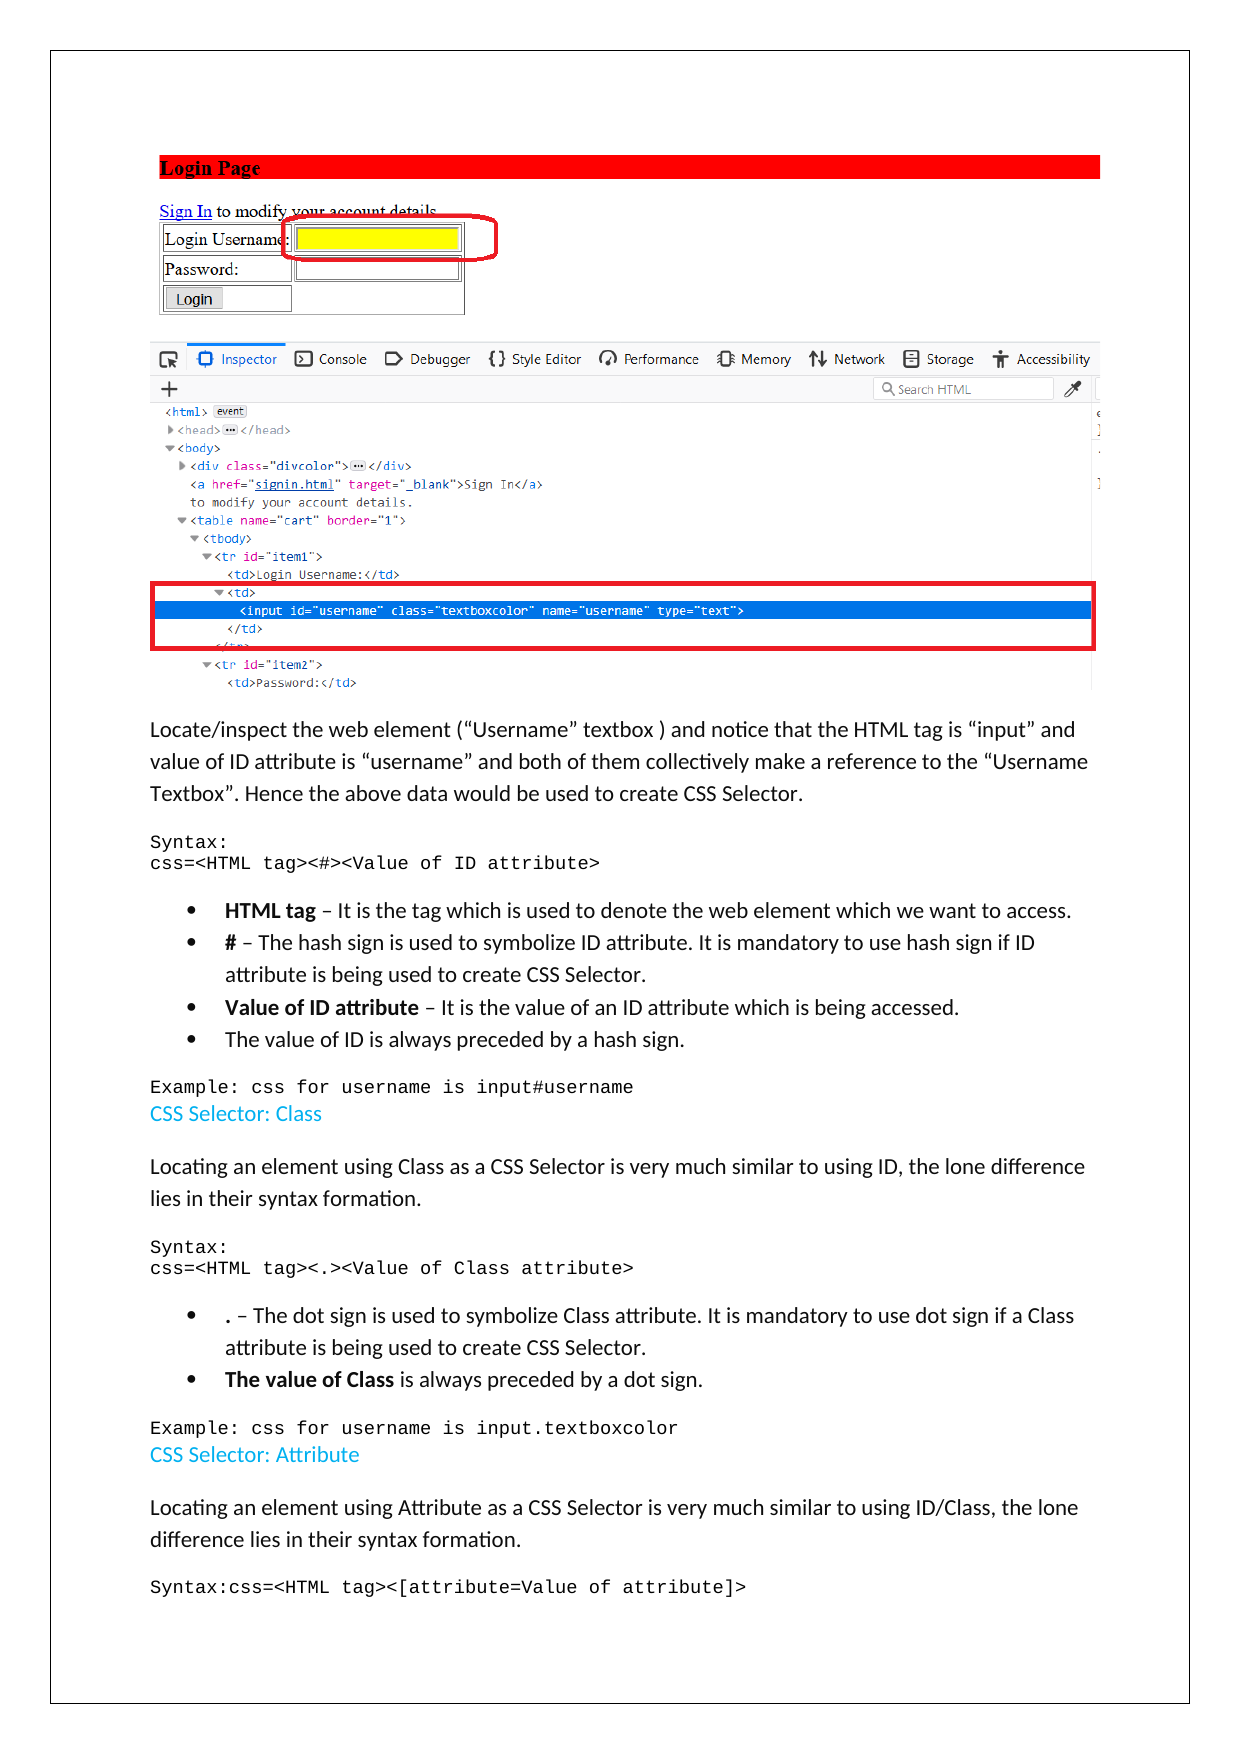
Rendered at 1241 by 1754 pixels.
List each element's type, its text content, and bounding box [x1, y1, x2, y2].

picture [150, 150, 1100, 690]
text Syntax: [150, 1237, 1090, 1259]
list . – The dot sign is used to symbolize Class attribute. It is mandatory to use dot sign if a Class attribute is being used to create CSS Selector. [187, 1301, 1090, 1361]
text Syntax:css=<HTML tag><[attribute=Value of attribute]> [150, 1578, 1090, 1599]
list The value of ID is always preceded by a hash sign. [187, 1025, 1090, 1053]
text Locate/inspect the web element (“Username” textbox ) and notice that the HTML tag is “input” and value of ID attribute is “username” and both of them collectively make a reference to the “Username Textbox”. Hence the above data would be used to create CSS Selector. [150, 715, 1090, 807]
text CSS Selector: Attribute [150, 1440, 1090, 1468]
text Example: css for username is input.textboxcolor [150, 1418, 1090, 1440]
text css=<HTML tag><.><Value of Class attribute> [150, 1259, 1090, 1280]
text Locating an element using Class as a CSS Selector is very much similar to using ID, the lone difference lies in their syntax formation. [150, 1152, 1090, 1212]
list Value of ID attribute – It is the value of an ID attribute which is being accessed. [187, 993, 1090, 1021]
list # – The hash sign is used to symbolize ID attribute. It is mandatory to use hash sign if ID attribute is being used to create CSS Selector. [187, 928, 1090, 988]
text Locating an element using Attribute as a CSS Selector is very much similar to using ID/Class, the lone difference lies in their syntax formation. [150, 1493, 1090, 1553]
text Example: css for username is input#username [150, 1078, 1090, 1099]
list HTML tag – It is the tag which is used to denote the web element which we want to access. [187, 896, 1090, 924]
text Syntax: [150, 832, 1090, 854]
list The value of Class is always preceded by a dot sign. [187, 1366, 1090, 1393]
text CSS Selector: Class [150, 1099, 1090, 1127]
text css=<HTML tag><#><Value of ID attribute> [150, 854, 1090, 875]
